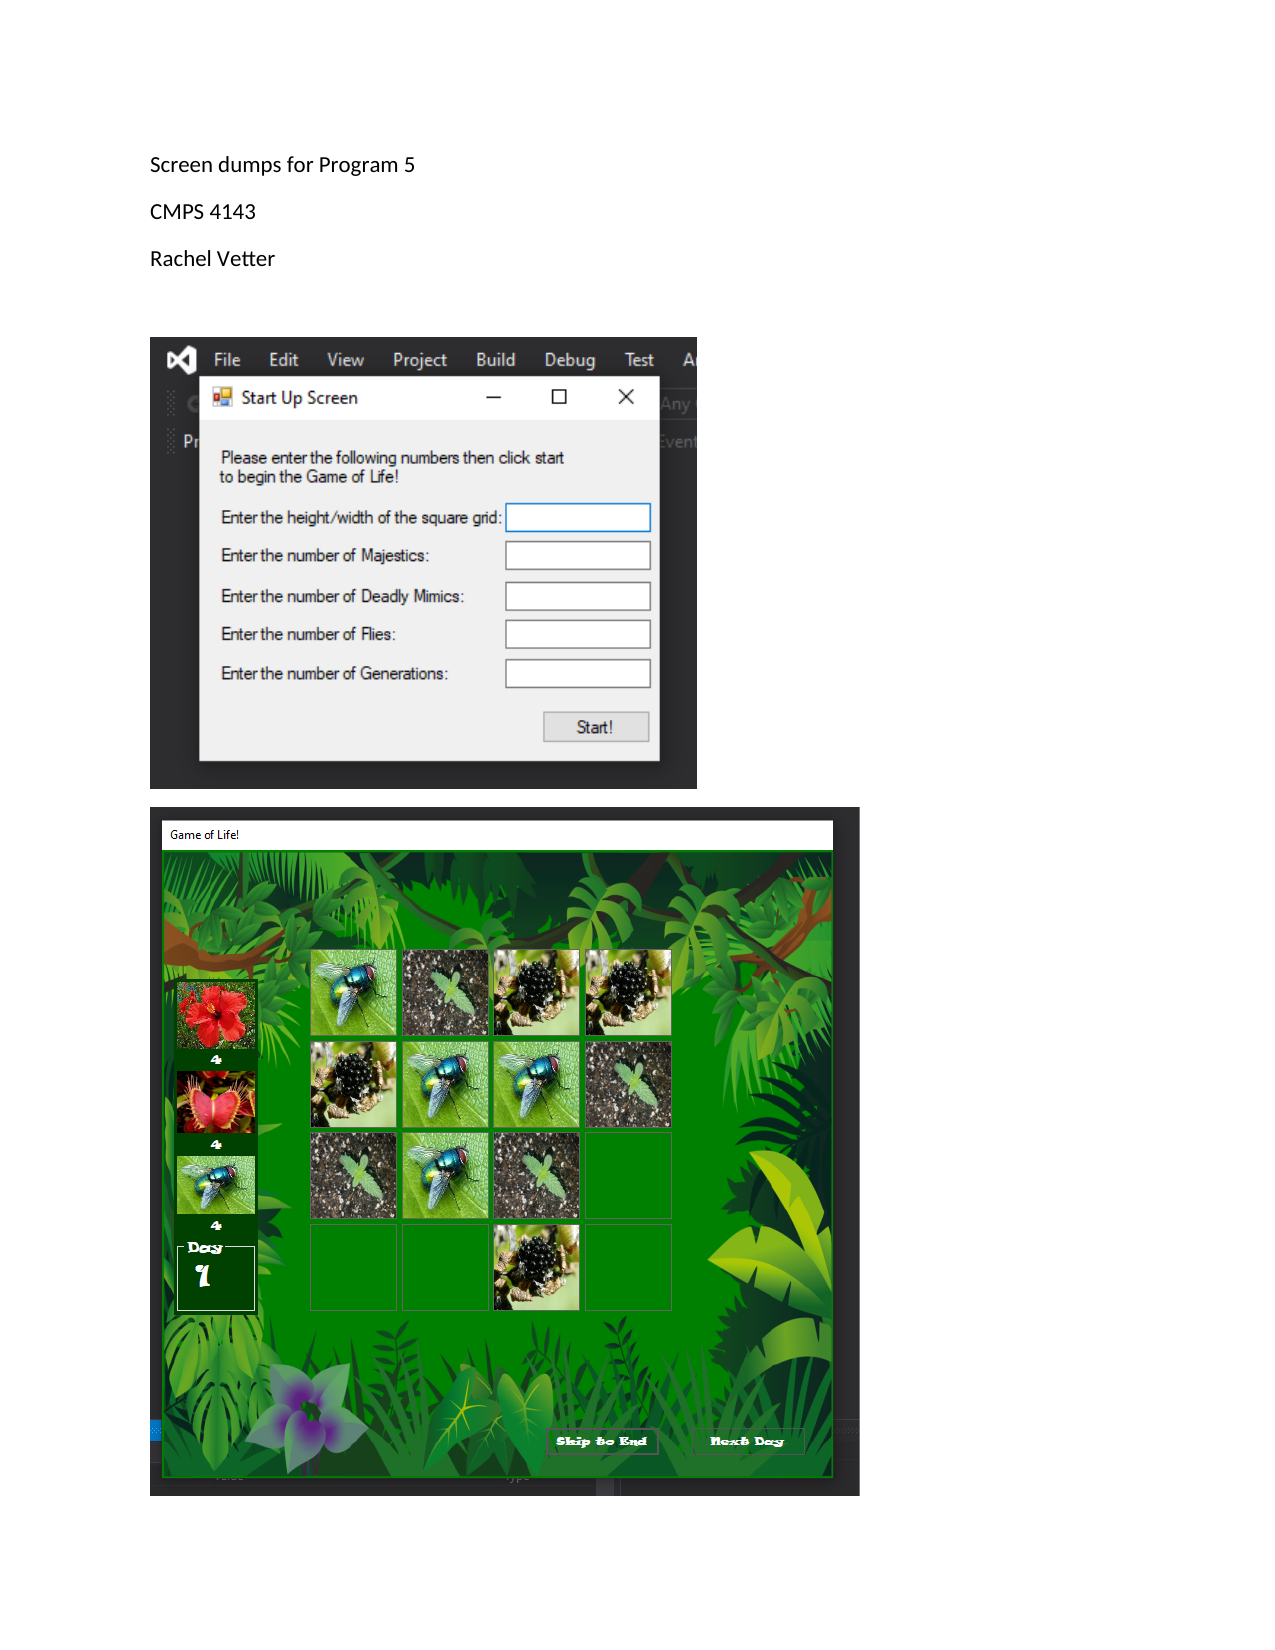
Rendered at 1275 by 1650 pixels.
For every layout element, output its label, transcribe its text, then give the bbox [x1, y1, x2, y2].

text Screen dumps for Program 5 [150, 150, 1125, 178]
picture [150, 807, 860, 1496]
text CMPS 4143 [150, 197, 1125, 225]
text Rachel Vetter [150, 244, 1125, 272]
picture [150, 337, 697, 789]
